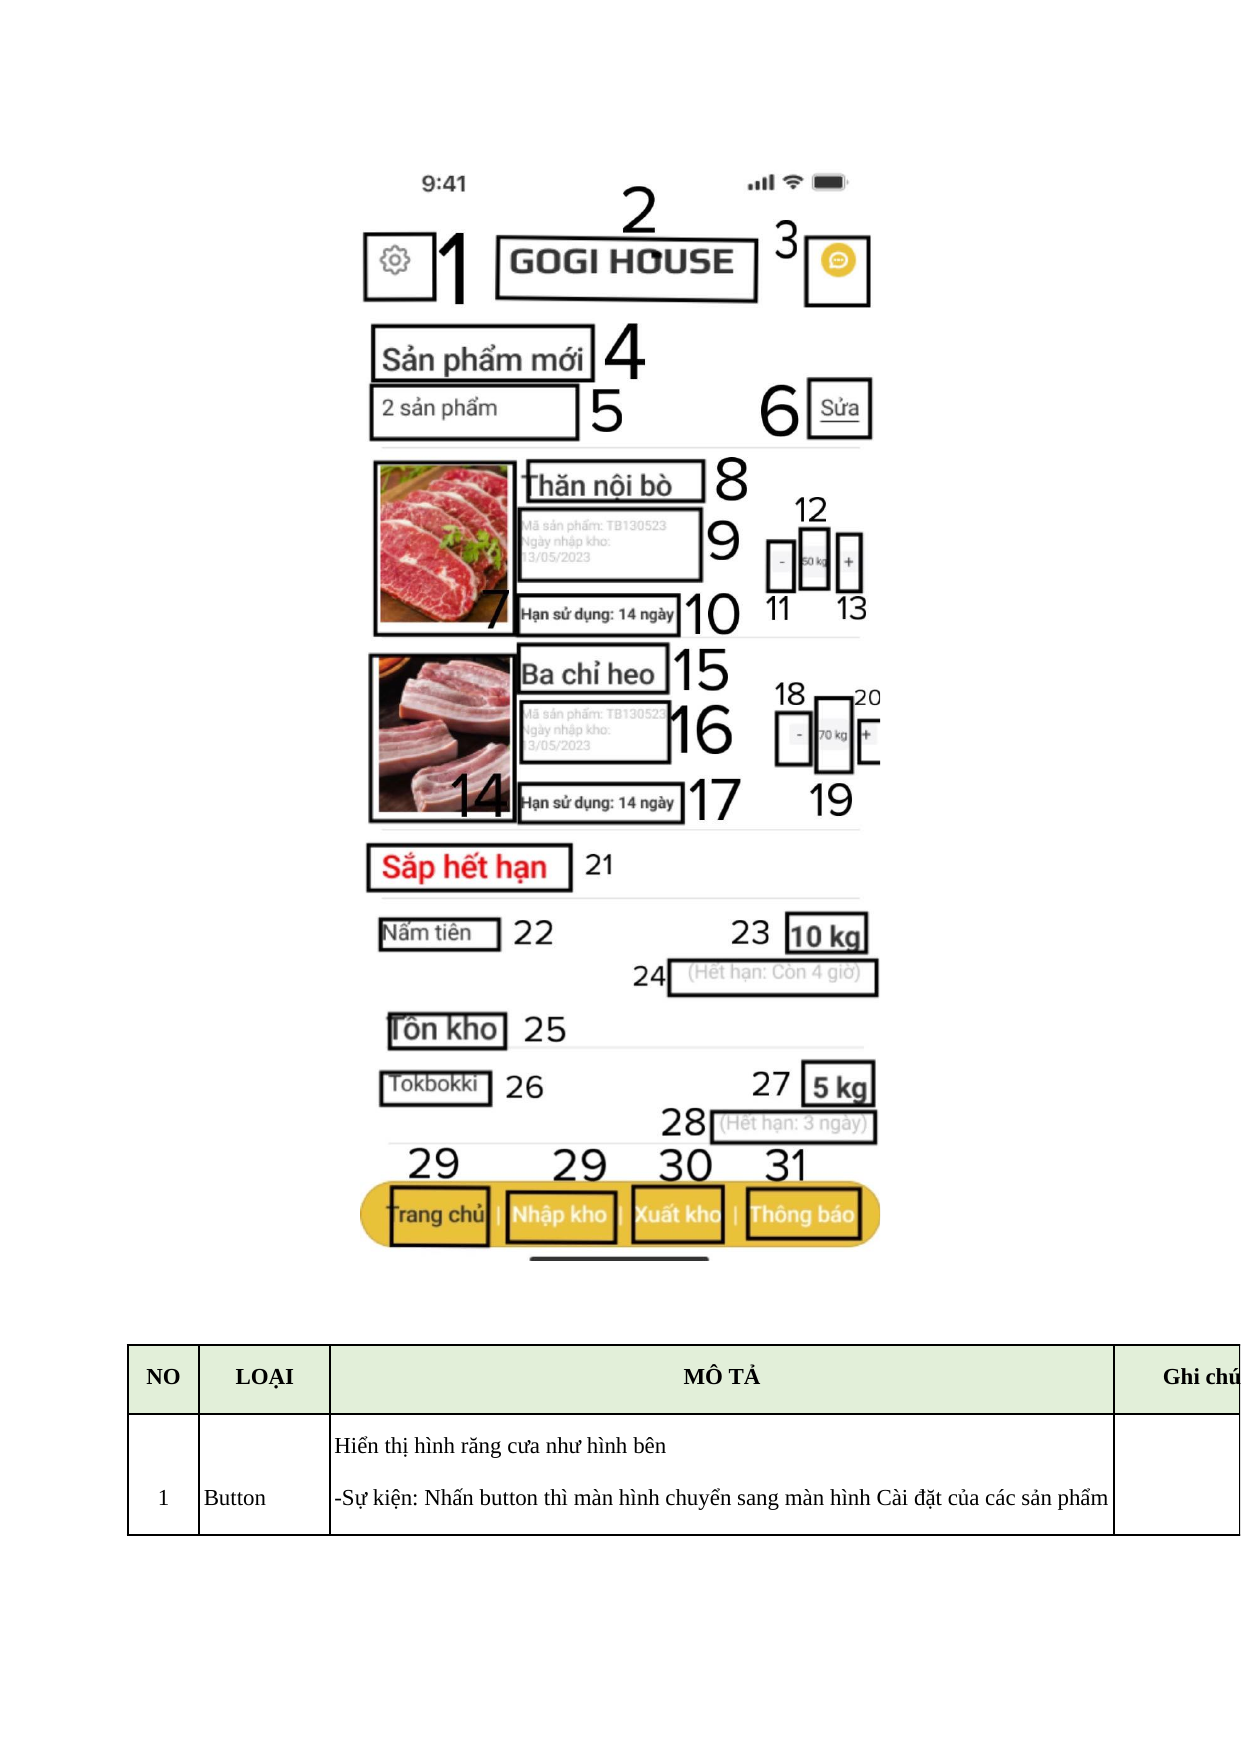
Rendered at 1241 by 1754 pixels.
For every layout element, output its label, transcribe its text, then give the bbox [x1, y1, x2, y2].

table_header Ghi chú [1115, 1346, 1239, 1413]
picture [360, 150, 881, 1261]
table_header MÔ TẢ [331, 1346, 1113, 1413]
table_header NO [129, 1346, 198, 1413]
table_header LOẠI [200, 1346, 329, 1413]
table_cell Button [200, 1415, 329, 1533]
table_cell [1115, 1415, 1239, 1533]
table_cell Hiển thị hình răng cưa như hình bên -Sự kiện: Nhấn button thì màn hình chuyển sang màn hình Cài đặt của các sản phẩm [331, 1415, 1113, 1533]
table_cell 1 [129, 1415, 198, 1533]
